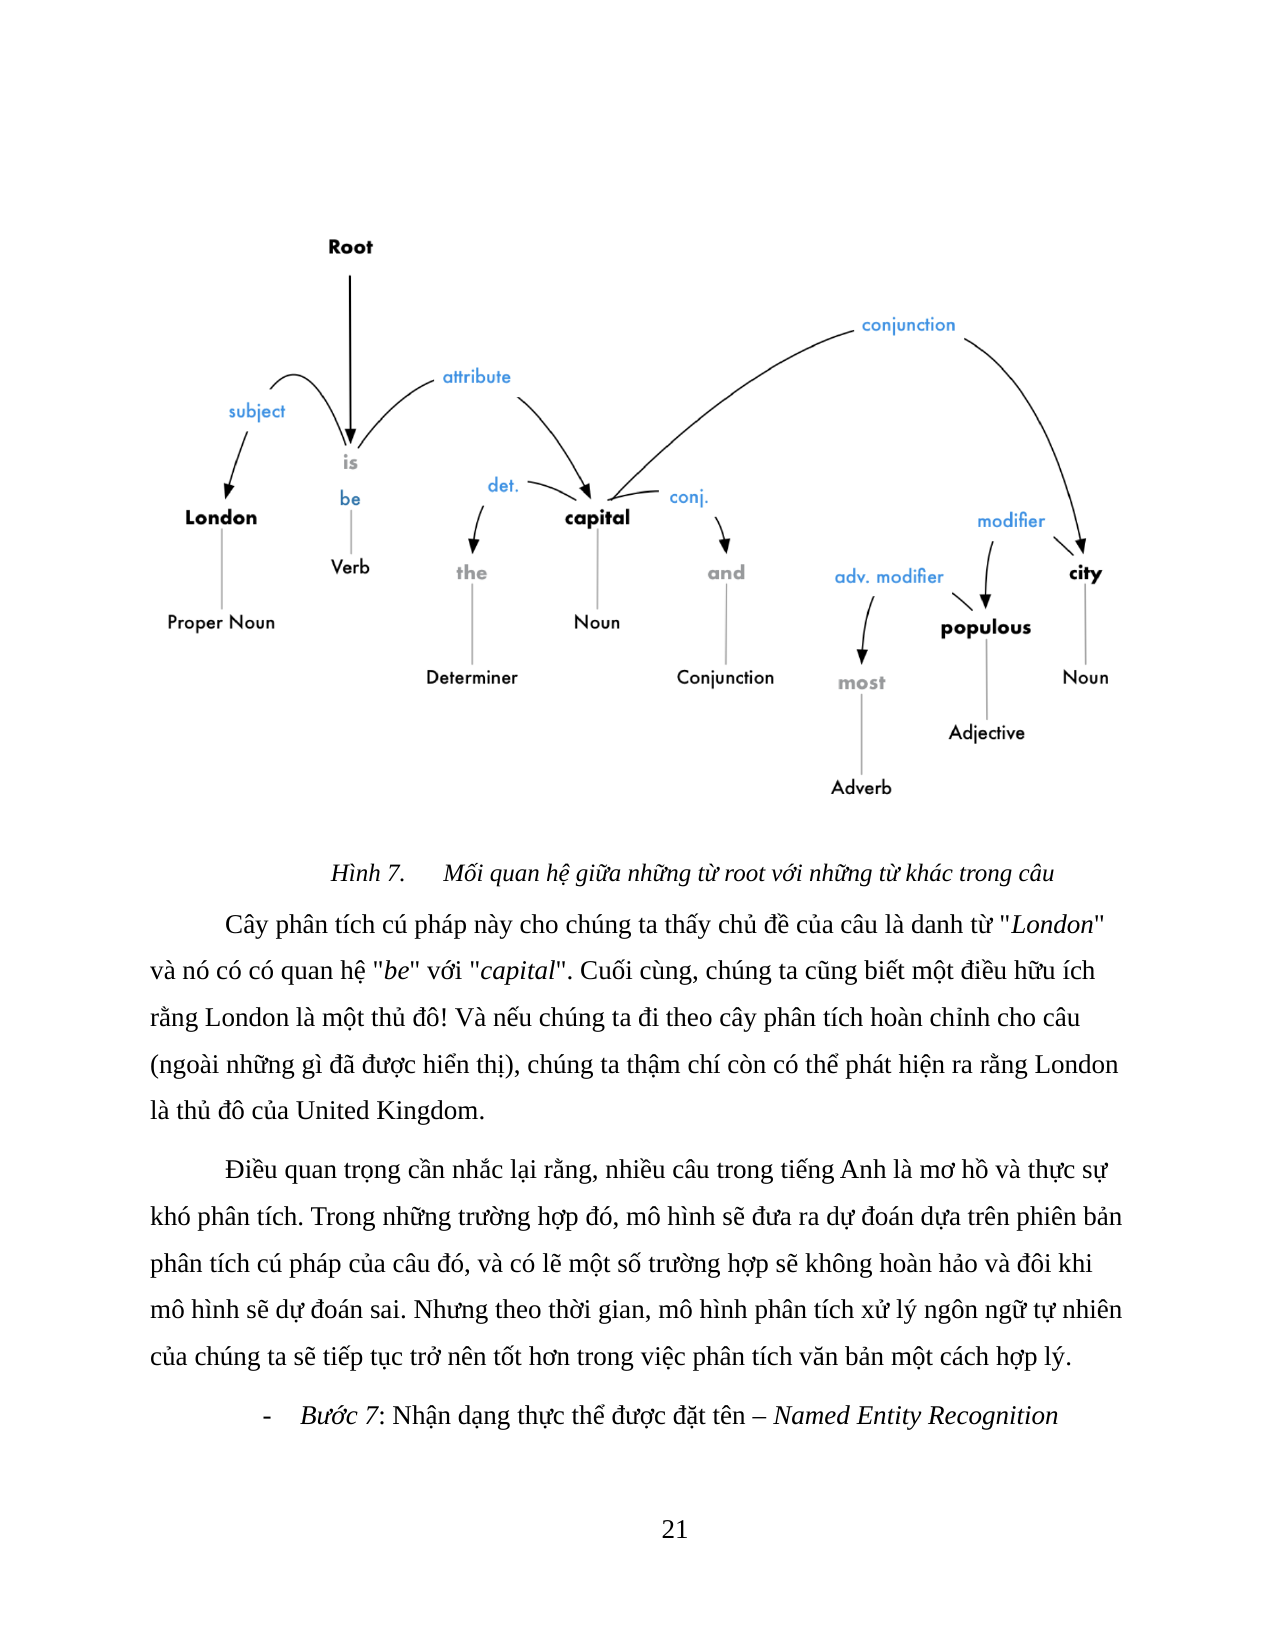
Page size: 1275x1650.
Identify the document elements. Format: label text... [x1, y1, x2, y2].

picture [150, 225, 1125, 831]
text Cây phân tích cú pháp này cho chúng ta thấy chủ đề của câu là danh từ "London" và nó có có quan hệ "be" với "capital". Cuối cùng, chúng ta cũng biết một điều hữu ích rằng London là một thủ đô! Và nếu chúng ta đi theo cây phân tích hoàn chỉnh cho câu (ngoài những gì đã được hiển thị), chúng ta thậm chí còn có thể phát hiện ra rằng London là thủ đô của United Kingdom. [150, 908, 1125, 1126]
list Bước 7: Nhận dạng thực thể được đặt tên – Named Entity Recognition [262, 1399, 1125, 1431]
text Điều quan trọng cần nhắc lại rằng, nhiều câu trong tiếng Anh là mơ hồ và thực sự khó phân tích. Trong những trường hợp đó, mô hình sẽ đưa ra dự đoán dựa trên phiên bản phân tích cú pháp của câu đó, và có lẽ một số trường hợp sẽ không hoàn hảo và đôi khi mô hình sẽ dự đoán sai. Nhưng theo thời gian, mô hình phân tích xử lý ngôn ngữ tự nhiên của chúng ta sẽ tiếp tục trở nên tốt hơn trong việc phân tích văn bản một cách hợp lý. [150, 1153, 1125, 1371]
text Mối quan hệ giữa những từ root với những từ khác trong câu [262, 858, 1125, 887]
